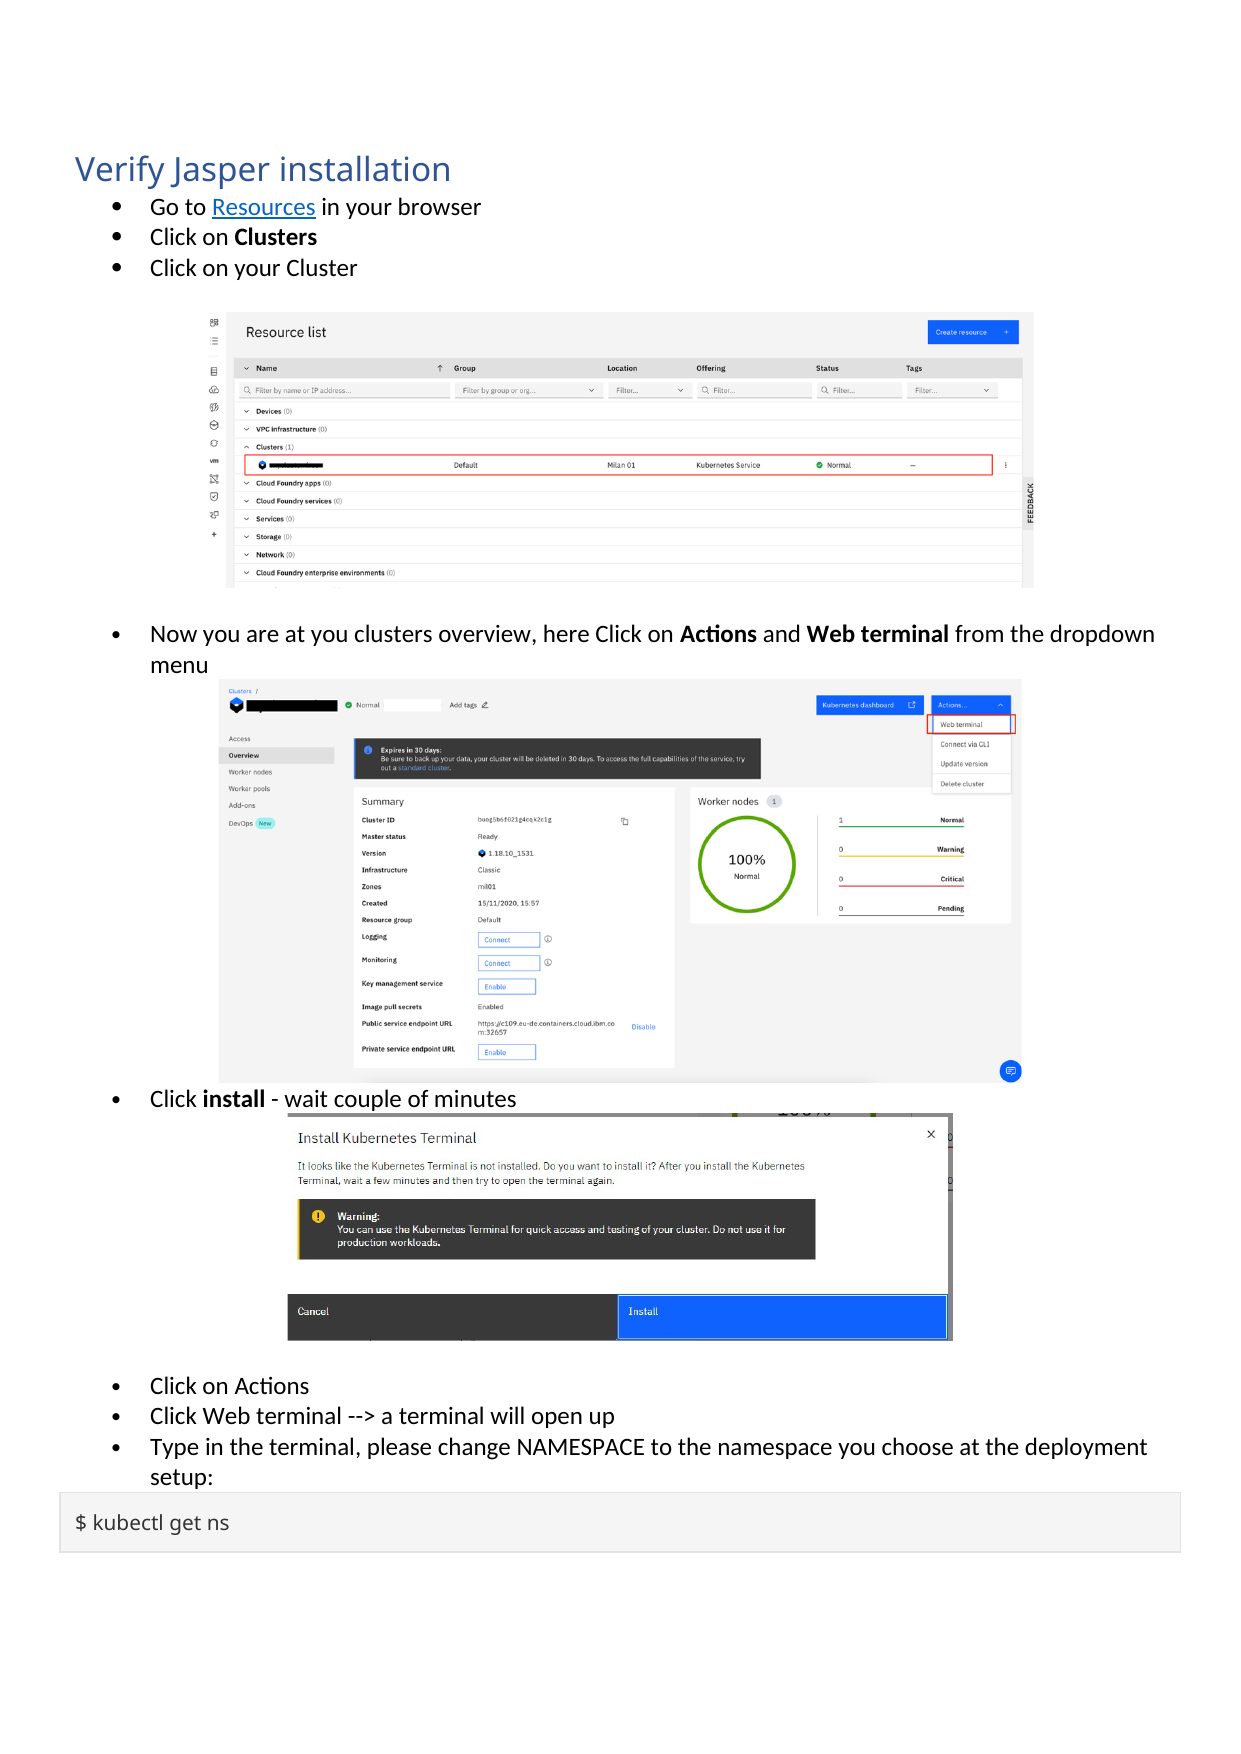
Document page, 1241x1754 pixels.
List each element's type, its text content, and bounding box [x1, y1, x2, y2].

picture [218, 679, 1022, 1083]
list Now you are at you clusters overview, here Click on Actions and Web terminal from the dropdown menu [112, 618, 1165, 679]
list Click on Clusters [112, 221, 1165, 252]
list Click on Actions [112, 1370, 1165, 1400]
list Click on your Cluster [112, 252, 1165, 282]
list Go to Resources in your browser [112, 191, 1165, 221]
text $ kubectl get ns [61, 1493, 1180, 1551]
list Click install - wait couple of minutes [112, 1083, 1165, 1113]
list Type in the terminal, please change NAMESPACE to the namespace you choose at the deployment setup: [112, 1431, 1165, 1492]
picture [287, 1113, 953, 1341]
list Click Web terminal --> a terminal will open up [112, 1400, 1165, 1431]
subtitle Verify Jasper installation [75, 145, 1165, 191]
picture [206, 312, 1034, 588]
